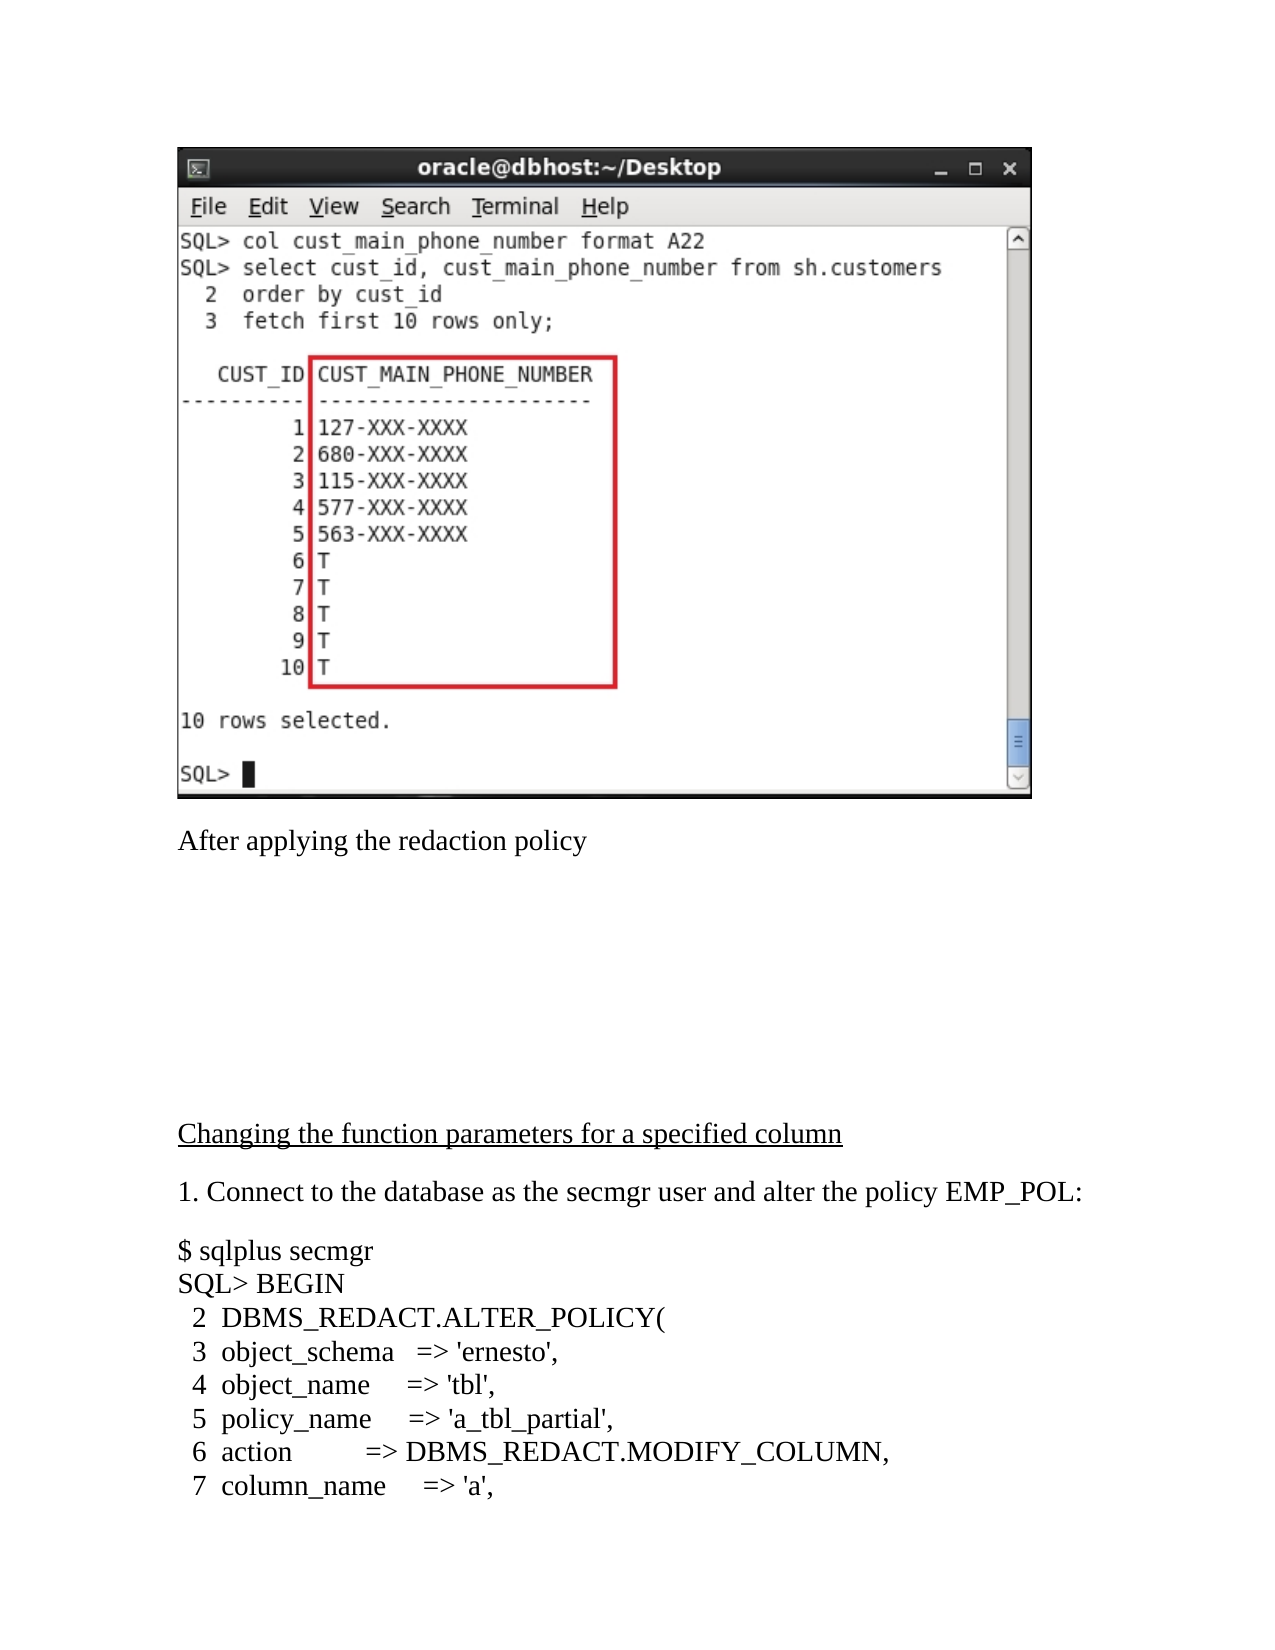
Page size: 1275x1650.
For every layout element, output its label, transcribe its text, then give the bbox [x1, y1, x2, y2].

text 1. Connect to the database as the secmgr user and alter the policy EMP_POL: [177, 1174, 1098, 1208]
text After applying the redaction policy [177, 823, 1098, 857]
text Changing the function parameters for a specified column [177, 1116, 1098, 1149]
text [177, 1233, 1098, 1501]
picture [177, 147, 1032, 799]
